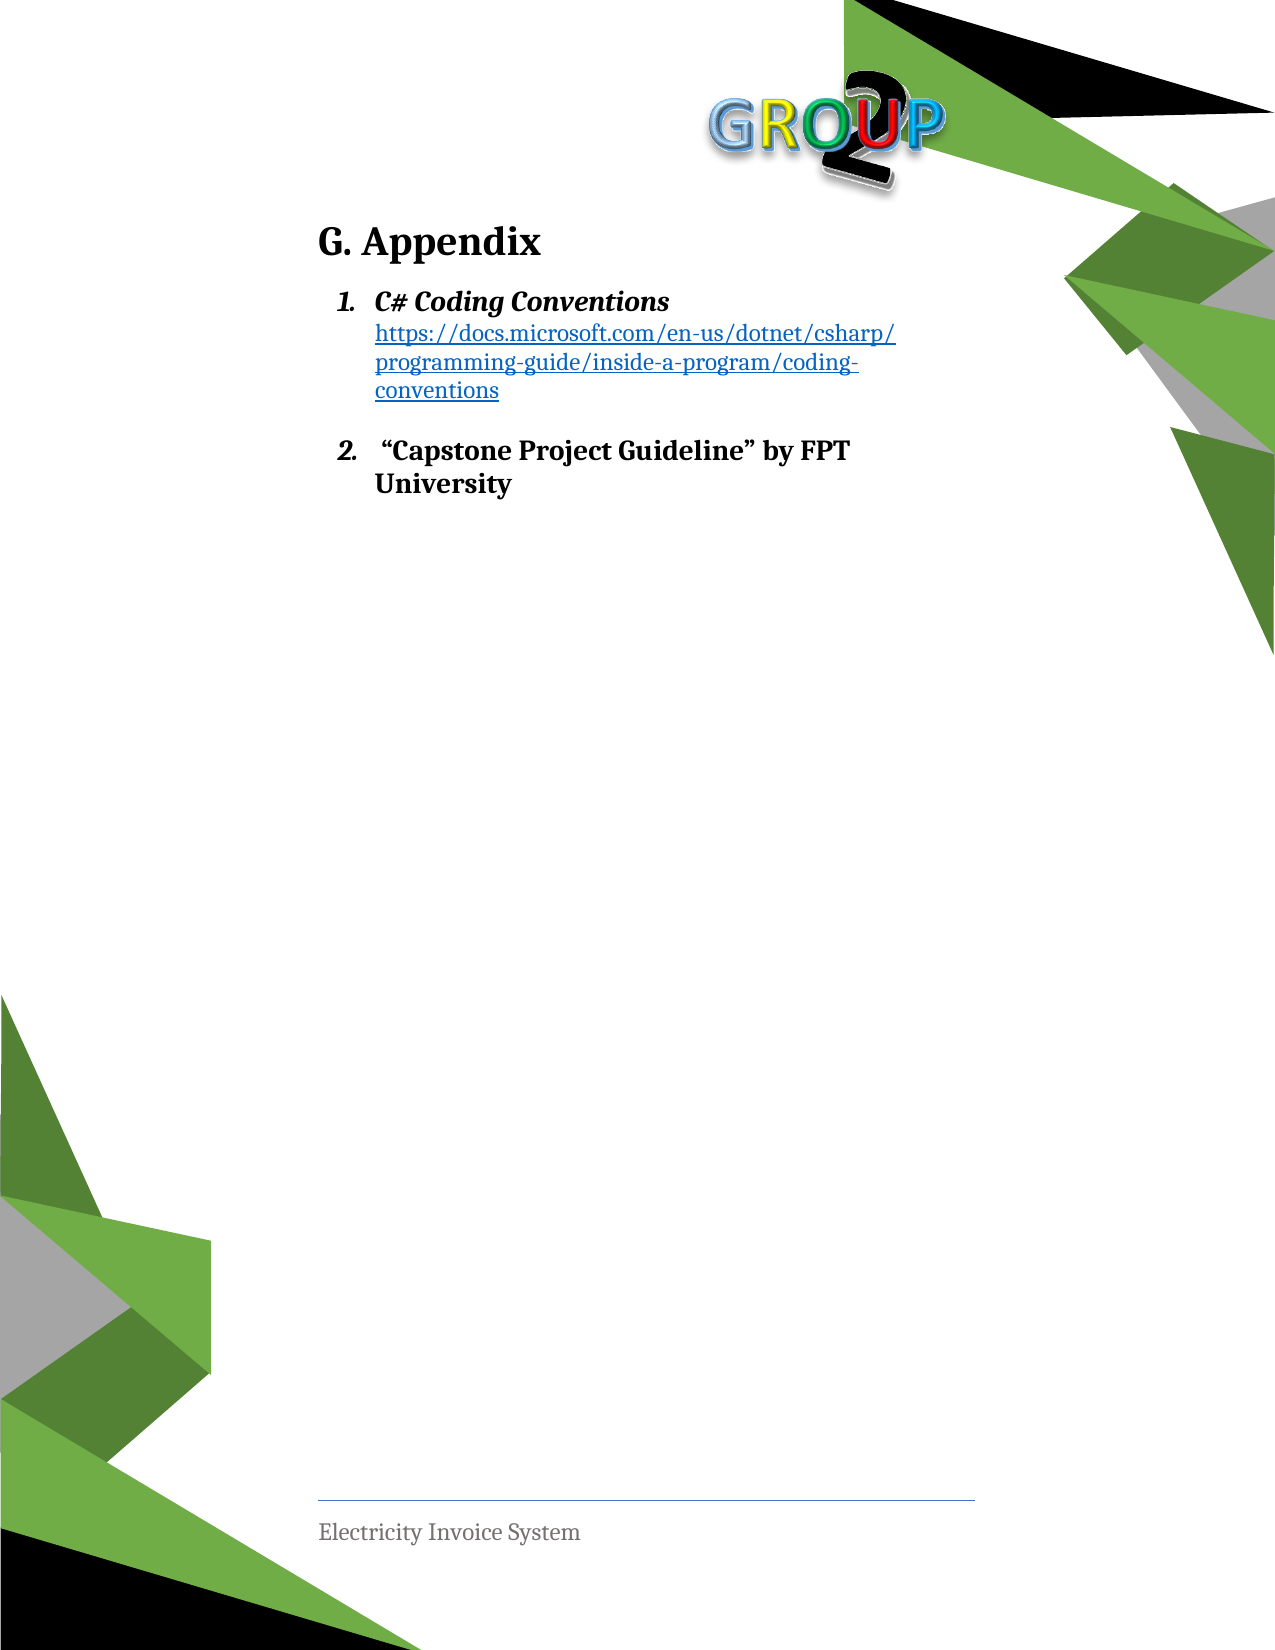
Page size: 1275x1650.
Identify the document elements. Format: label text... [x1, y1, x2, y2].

list “Capstone Project Guideline” by FPT University [337, 434, 975, 501]
list https://docs.microsoft.com/en-us/dotnet/csharp/programming-guide/inside-a-program/coding-conventions [375, 319, 975, 405]
picture [681, 48, 960, 208]
text G. Appendix [318, 217, 977, 265]
list C# Coding Conventions [337, 285, 975, 319]
